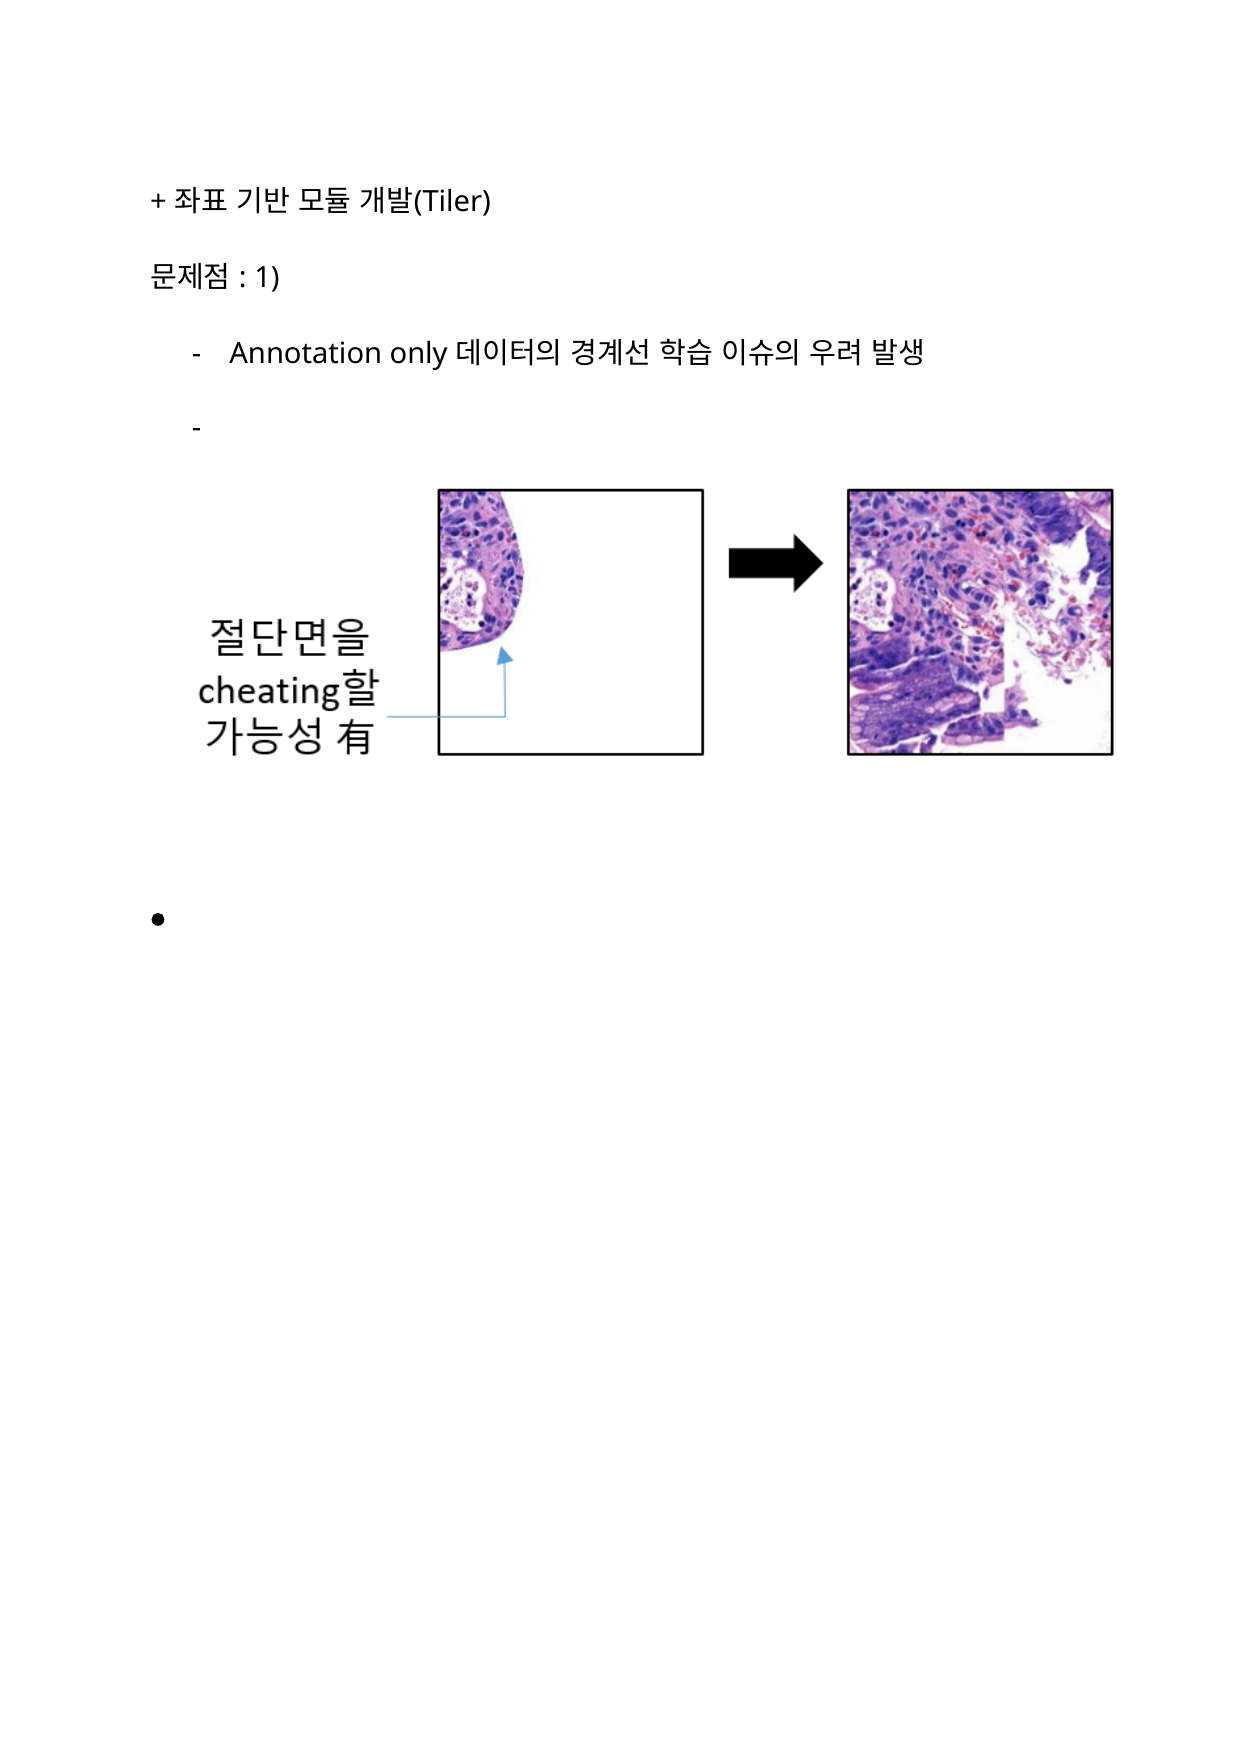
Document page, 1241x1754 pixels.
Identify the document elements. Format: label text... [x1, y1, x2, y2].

list Annotation only 데이터의 경계선 학습 이슈의 우려 발생 [192, 330, 1090, 372]
text + 좌표 기반 모듈 개발(Tiler) [150, 177, 1090, 219]
picture [191, 468, 1132, 790]
text 문제점 : 1) [150, 253, 1090, 296]
